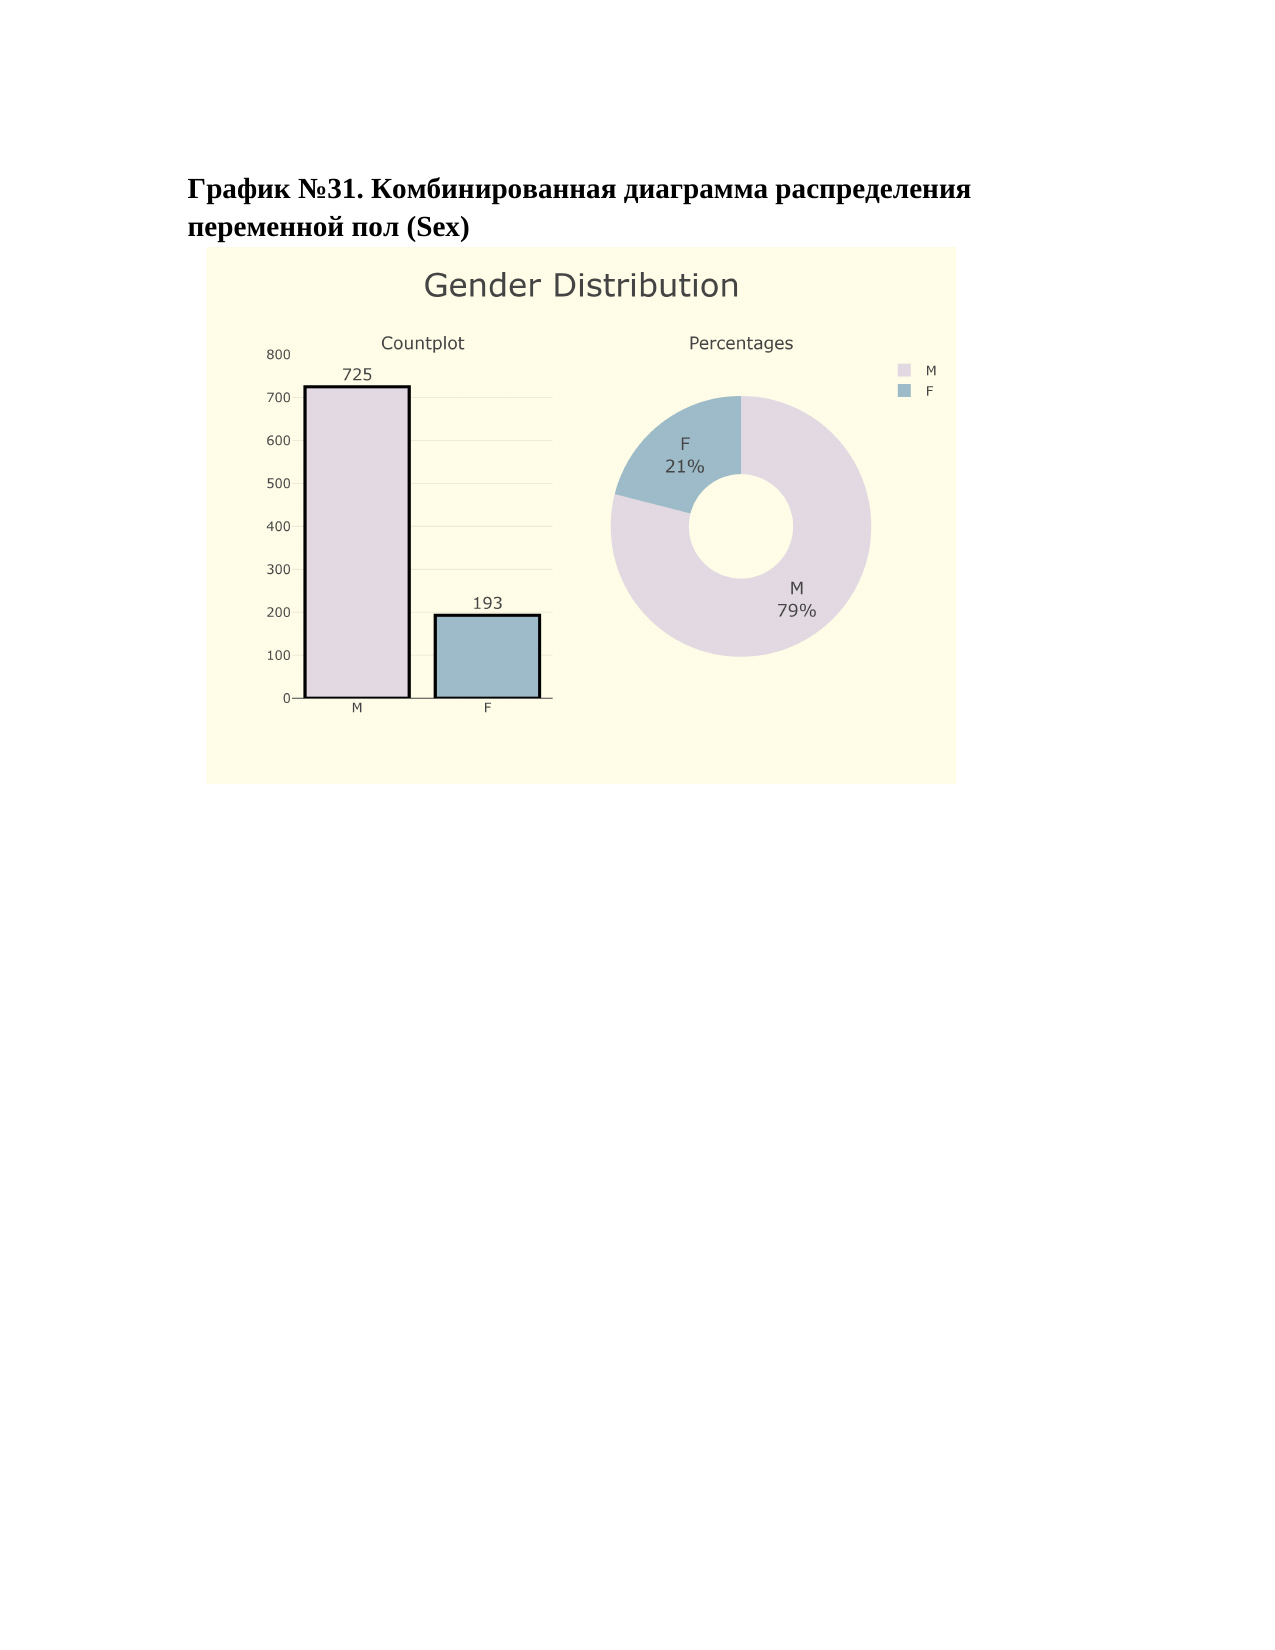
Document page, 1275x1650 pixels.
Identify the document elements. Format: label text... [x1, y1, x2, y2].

picture [206, 247, 957, 784]
subtitle График №31. Комбинированная диаграмма распределения переменной пол (Sex) [187, 171, 1087, 243]
